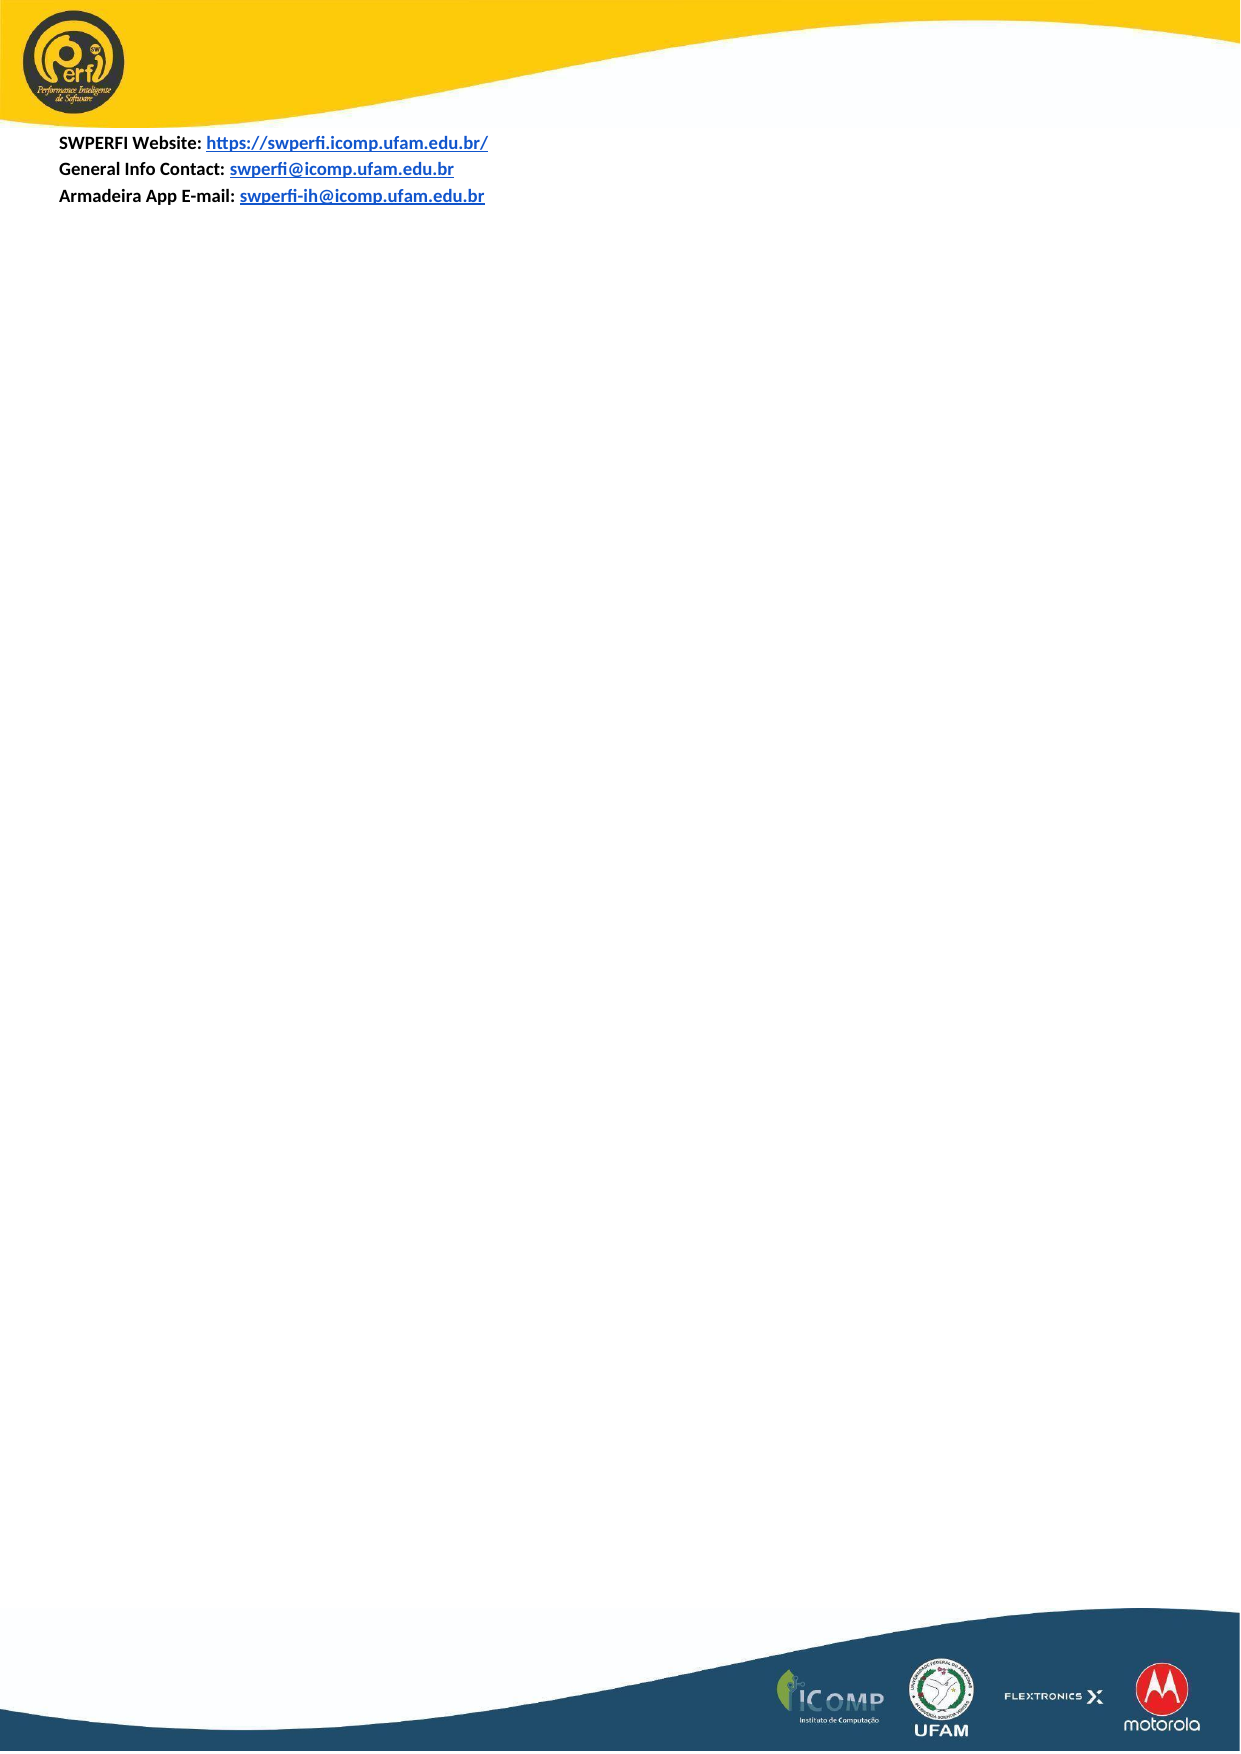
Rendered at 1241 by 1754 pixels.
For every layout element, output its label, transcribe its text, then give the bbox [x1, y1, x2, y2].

picture [0, 0, 1241, 128]
text SWPERFI Website: https://swperfi.icomp.ufam.edu.br/ General Info Contact: swperfi@icomp.ufam.edu.br Armadeira App E-mail: swperfi-ih@icomp.ufam.edu.br [59, 131, 1180, 207]
picture [0, 1608, 1240, 1751]
